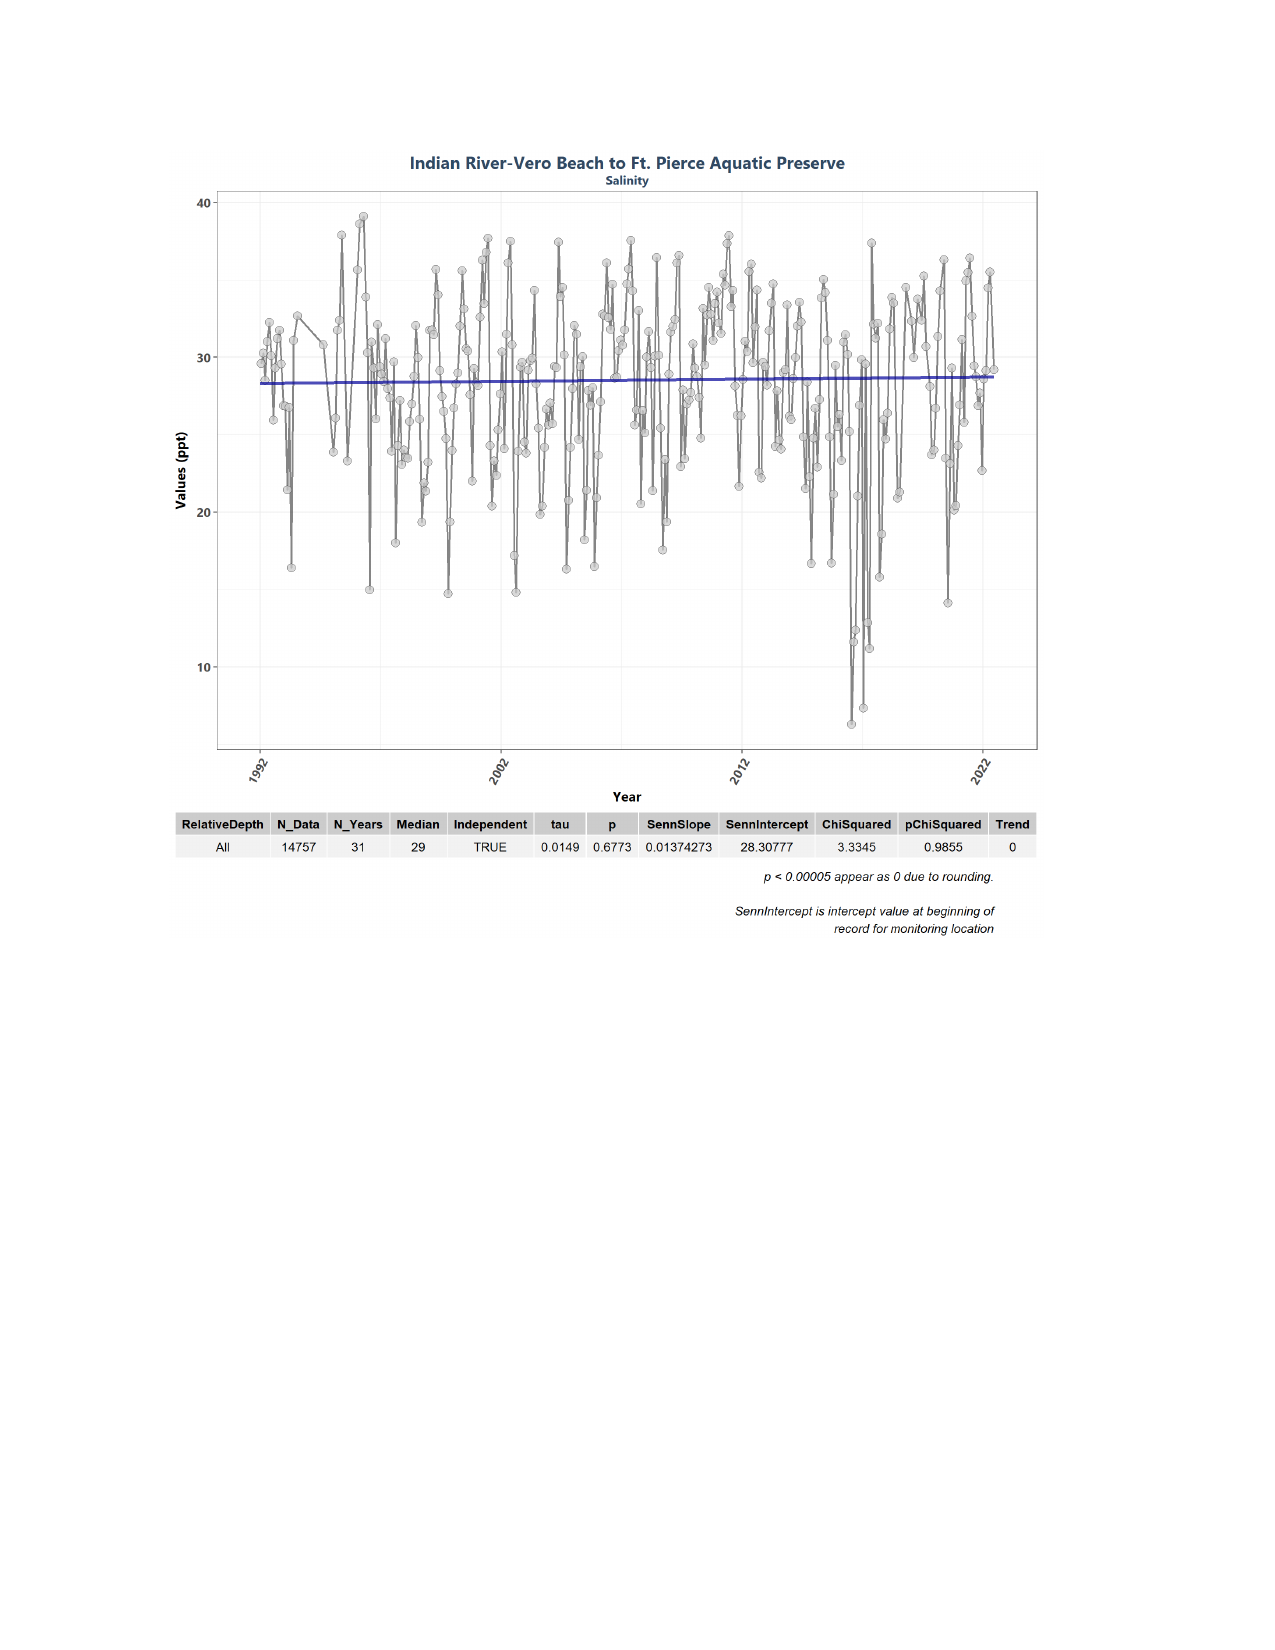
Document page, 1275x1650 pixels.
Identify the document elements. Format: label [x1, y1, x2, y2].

picture [168, 150, 1044, 938]
